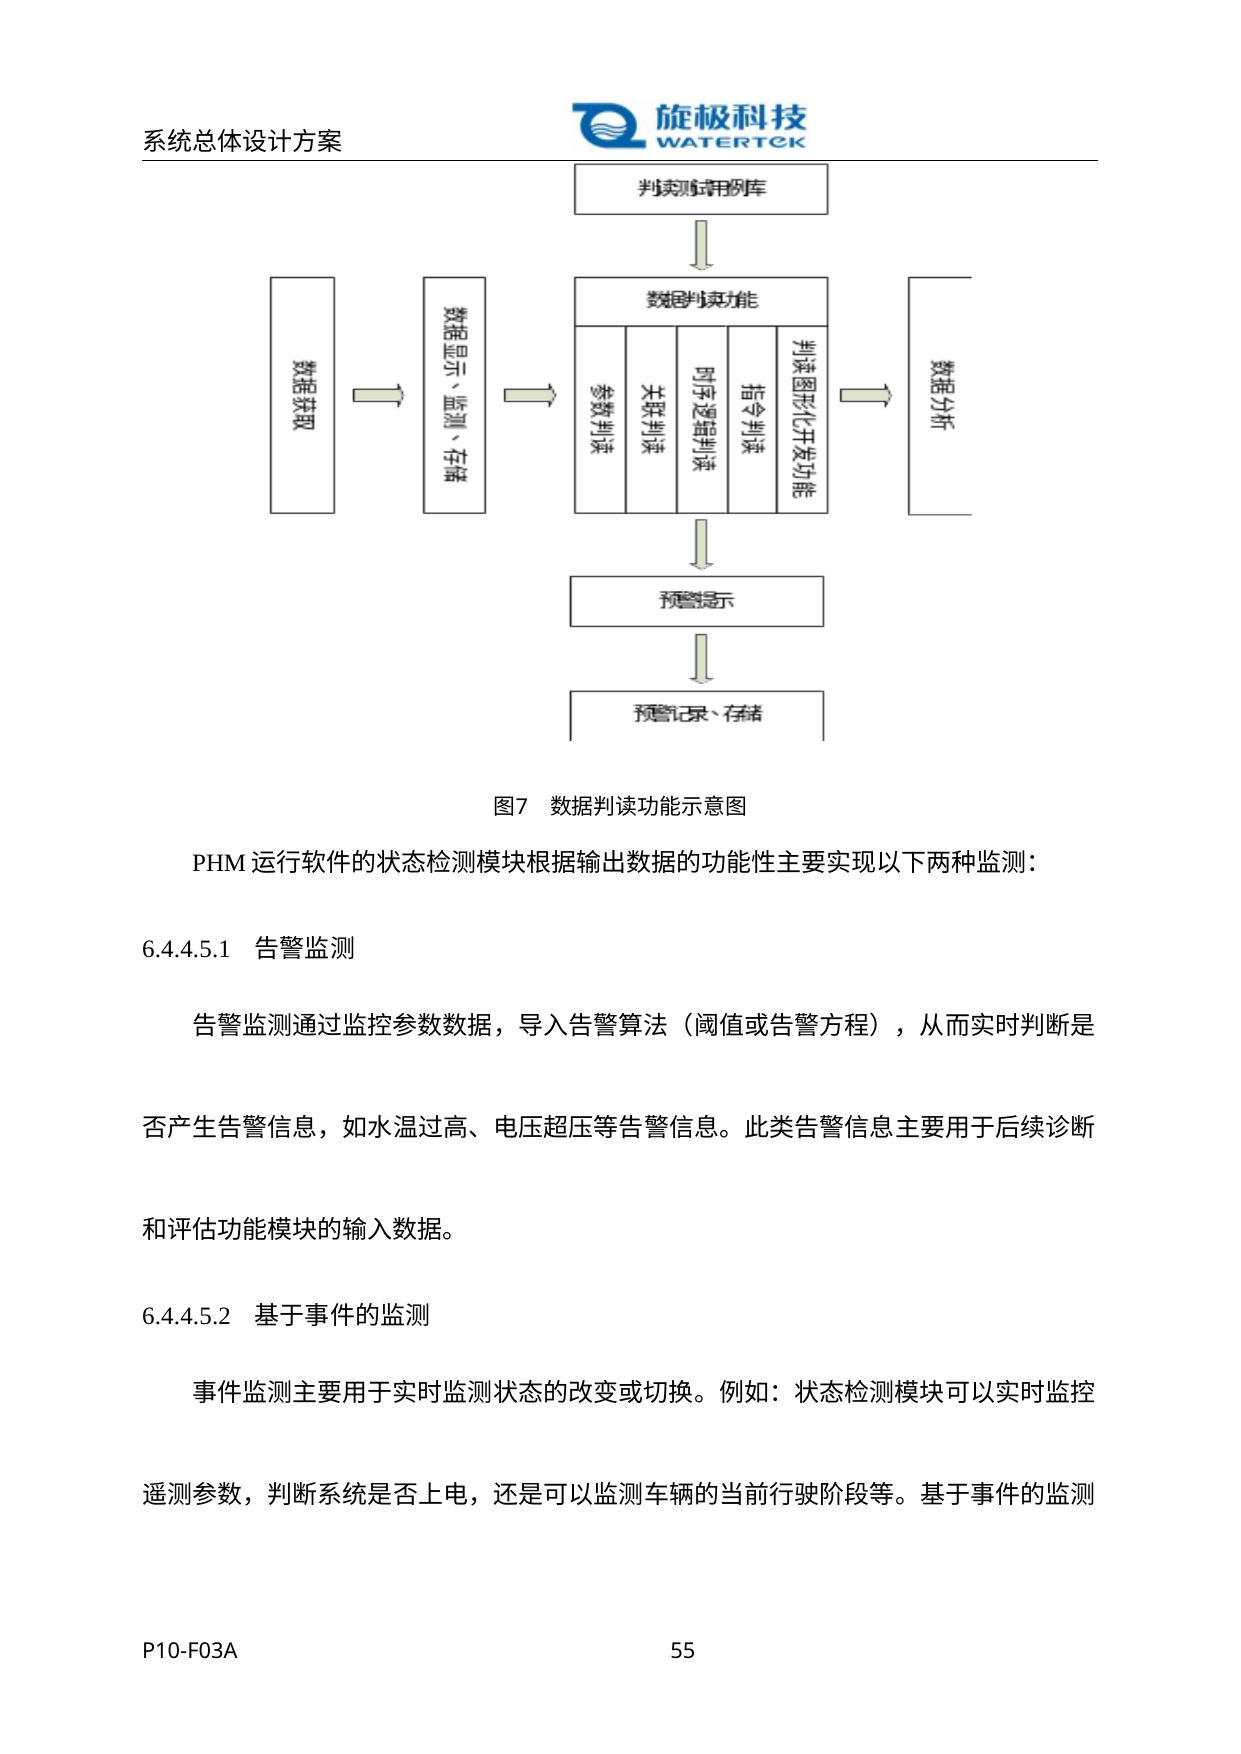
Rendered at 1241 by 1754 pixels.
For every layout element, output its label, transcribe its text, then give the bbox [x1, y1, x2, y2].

list 基于事件的监测 [142, 1279, 1098, 1347]
list 告警监测 [142, 913, 1098, 981]
text PHM运行软件的状态检测模块根据输出数据的功能性主要实现以下两种监测： [142, 827, 1098, 894]
text 告警监测通过监控参数数据，导入告警算法（阈值或告警方程），从而实时判断是否产生告警信息，如水温过高、电压超压等告警信息。此类告警信息主要用于后续诊断和评估功能模块的输入数据。 [142, 989, 1098, 1261]
picture [571, 100, 810, 151]
text 事件监测主要用于实时监测状态的改变或切换。例如：状态检测模块可以实时监控遥测参数，判断系统是否上电，还是可以监测车辆的当前行驶阶段等。基于事件的监测还可以用于当状态发生改变时，可以触发相关数据的存储功能，用于存储指定工况下的数据，支撑后续趋势分析和趋势预测功能。 [142, 1356, 1098, 1526]
text 数据判读功能示意图 [142, 788, 1098, 822]
